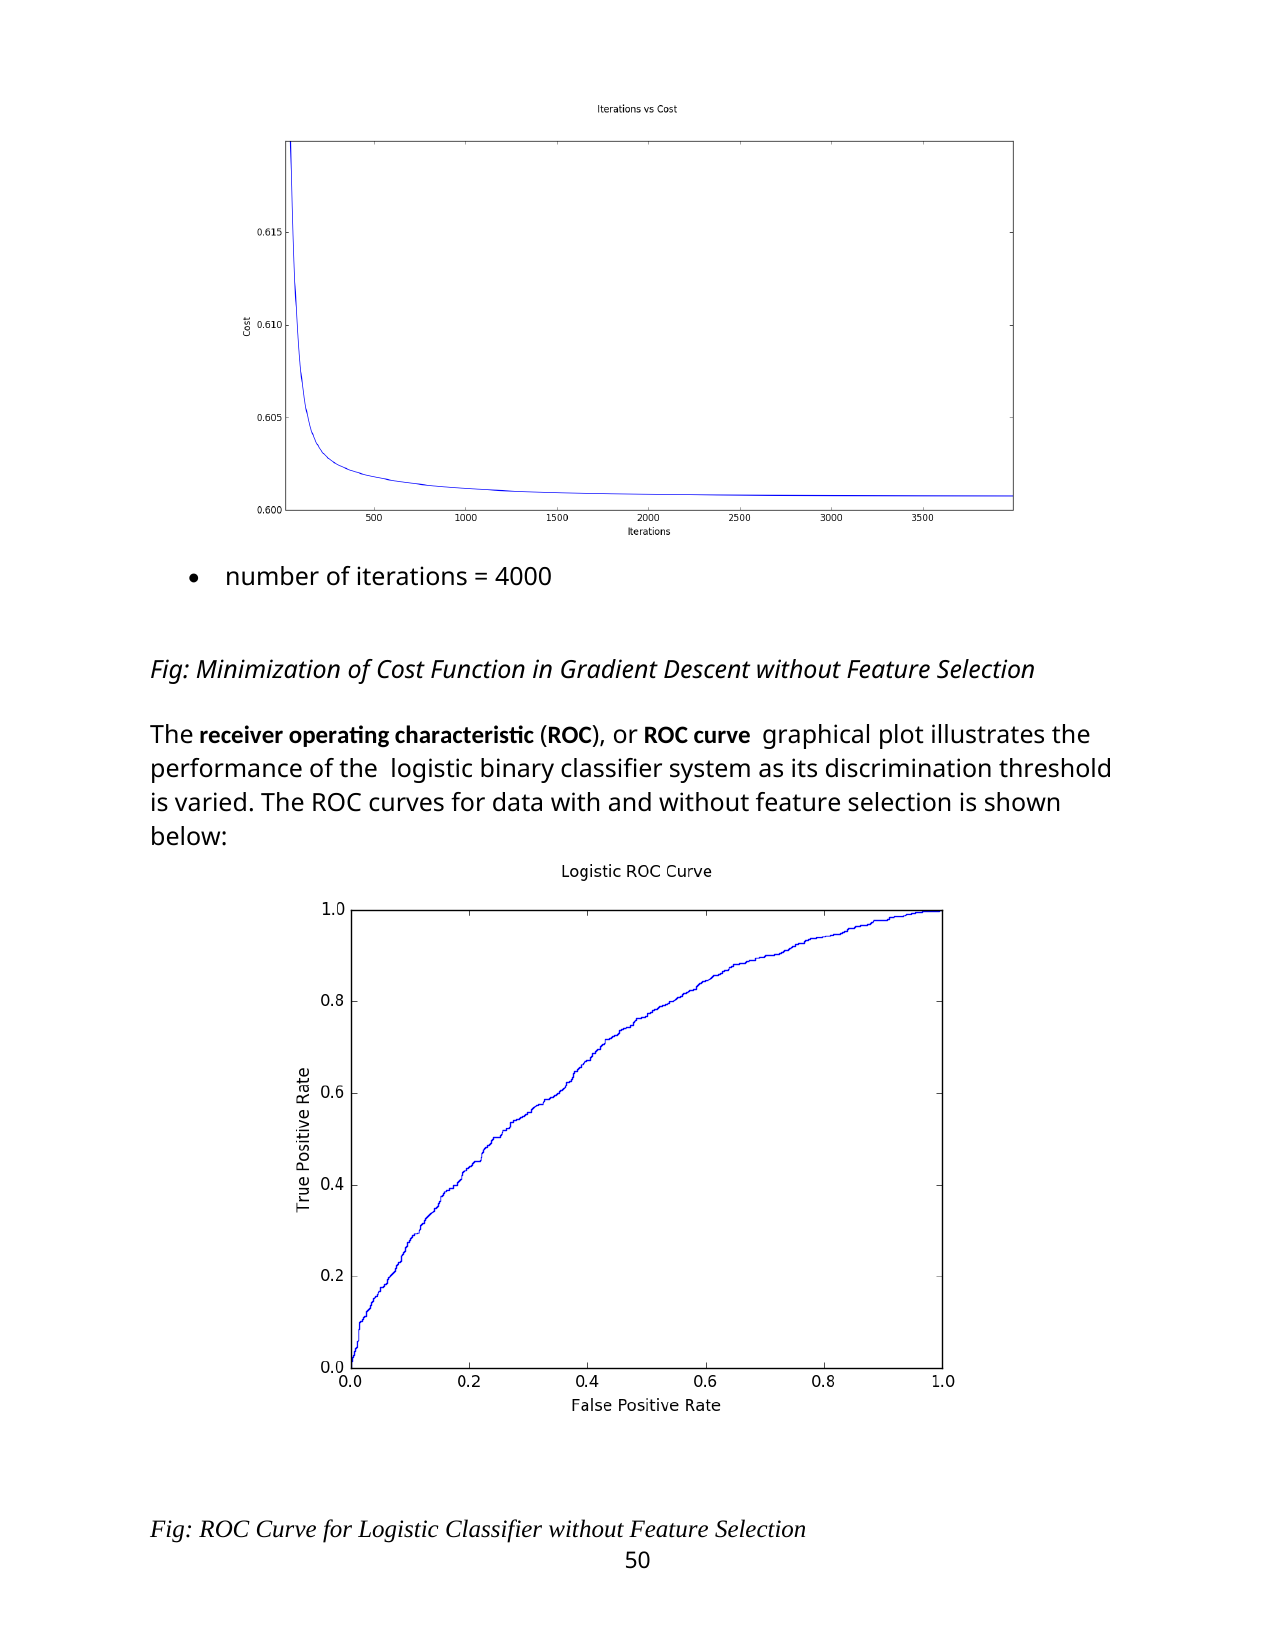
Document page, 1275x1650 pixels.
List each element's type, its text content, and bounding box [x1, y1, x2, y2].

picture [168, 95, 1106, 556]
picture [255, 852, 1018, 1425]
text Fig: ROC Curve for Logistic Classifier without Feature Selection [150, 1514, 1125, 1543]
text The receiver operating characteristic (ROC), or ROC curve graphical plot illustrates the performance of the logistic binary classifier system as its discrimination threshold is varied. The ROC curves for data with and without feature selection is shown below: [150, 716, 1125, 853]
text Fig: Minimization of Cost Function in Gradient Descent without Feature Selection [150, 652, 1125, 686]
